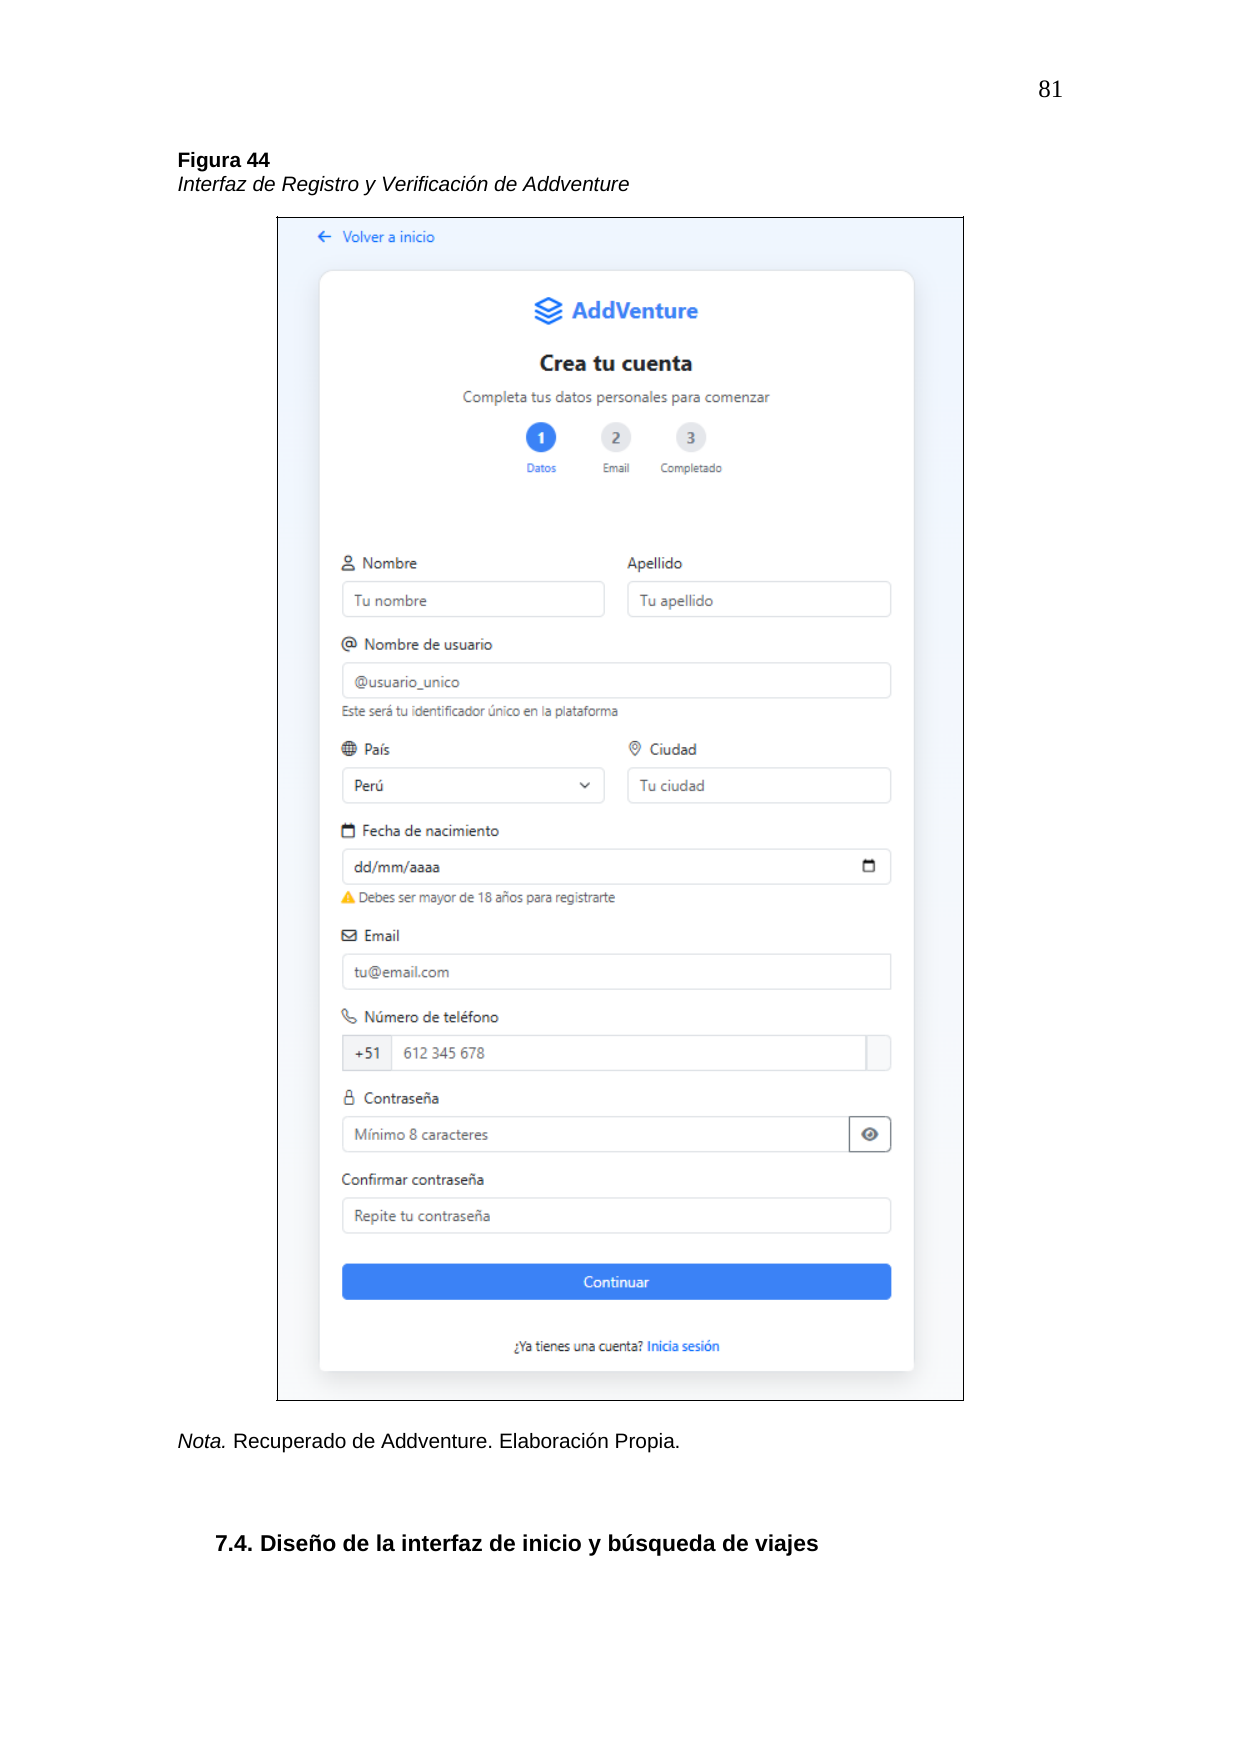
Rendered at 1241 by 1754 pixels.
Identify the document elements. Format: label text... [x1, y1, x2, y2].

subtitle Diseño de la interfaz de inicio y búsqueda de viajes [215, 1530, 1063, 1556]
text Nota. Recuperado de Addventure. Elaboración Propia. [177, 1429, 1063, 1453]
text Figura 44 Interfaz de Registro y Verificación de Addventure [177, 148, 1063, 196]
